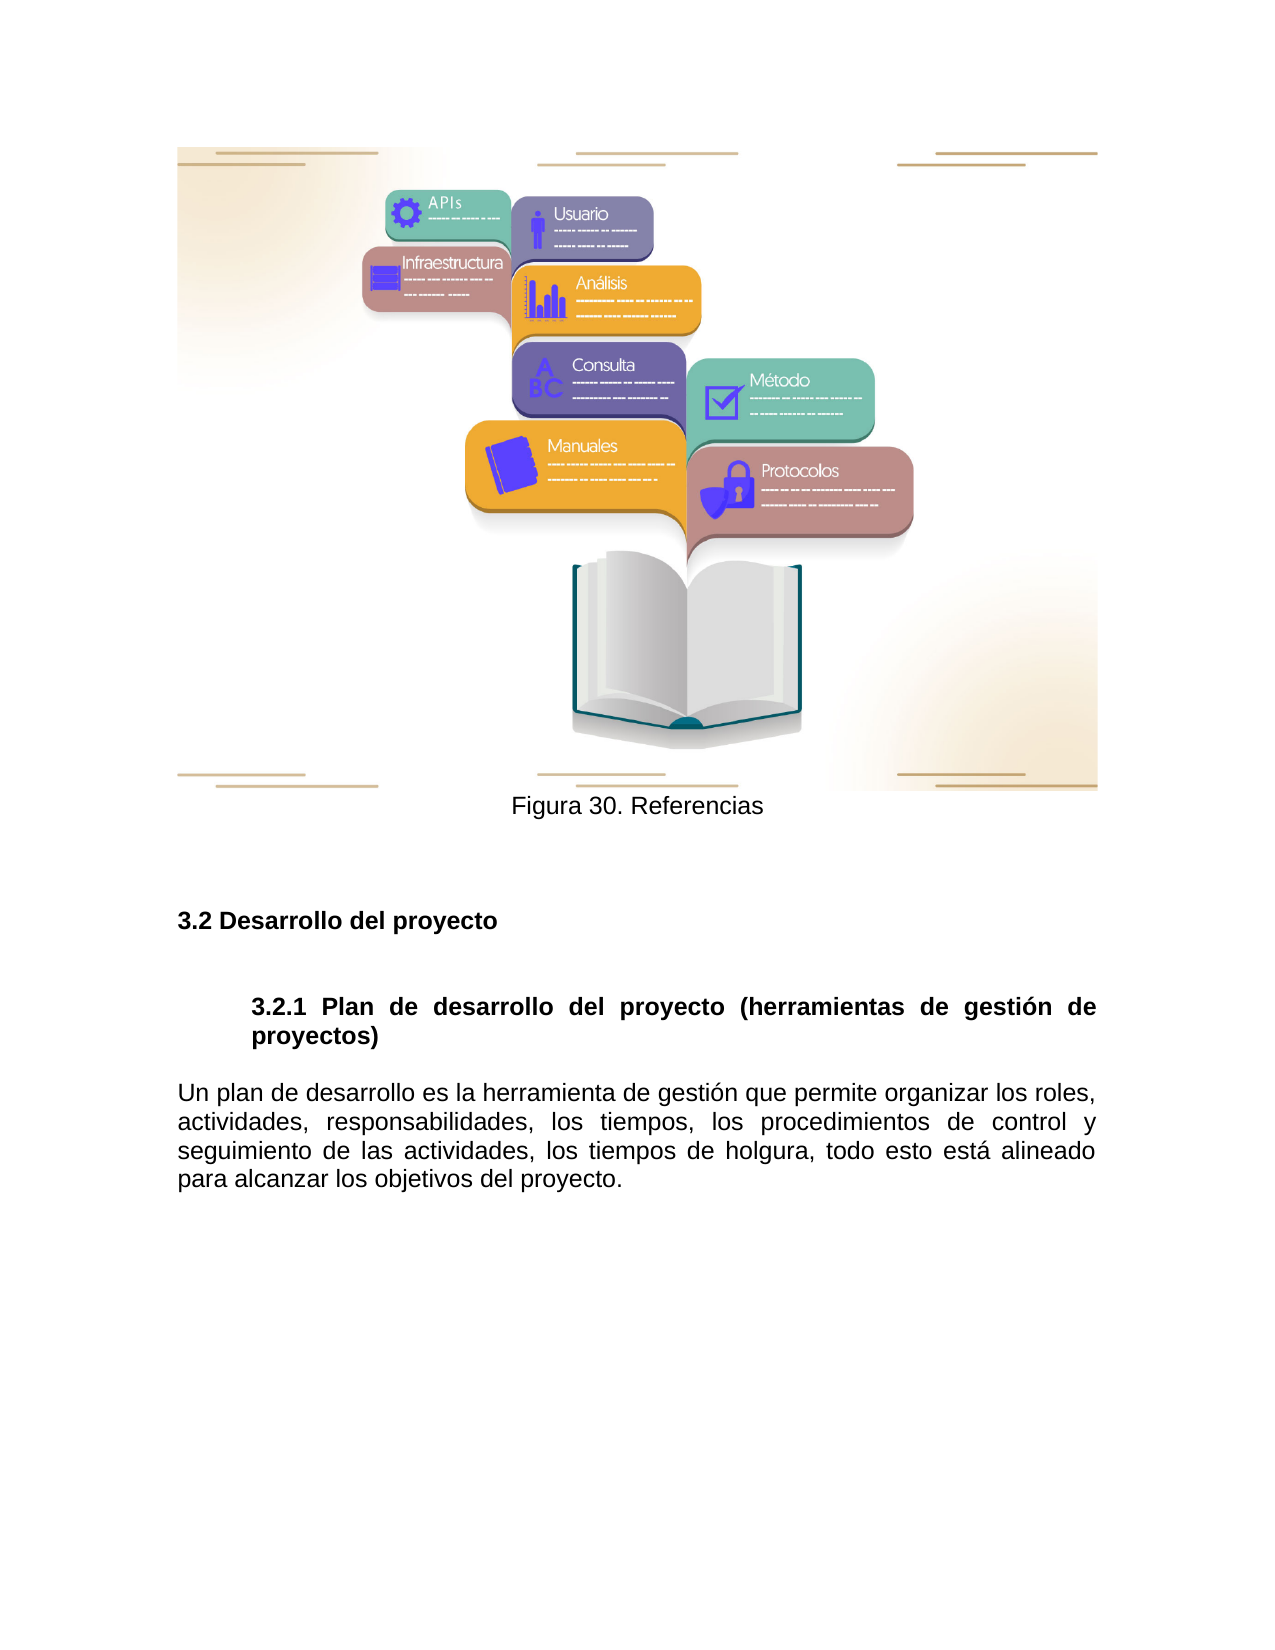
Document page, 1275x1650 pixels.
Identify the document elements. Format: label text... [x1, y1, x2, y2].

text Un plan de desarrollo es la herramienta de gestión que permite organizar los roles, actividades, responsabilidades, los tiempos, los procedimientos de control y seguimiento de las actividades, los tiempos de holgura, todo esto está alineado para alcanzar los objetivos del proyecto. [177, 1078, 1098, 1193]
text 3.2.1 Plan de desarrollo del proyecto (herramientas de gestión de proyectos) [251, 963, 1098, 1049]
picture [177, 147, 1098, 791]
text Figura 30. Referencias [177, 791, 1098, 819]
text 3.2 Desarrollo del proyecto [177, 906, 1098, 934]
